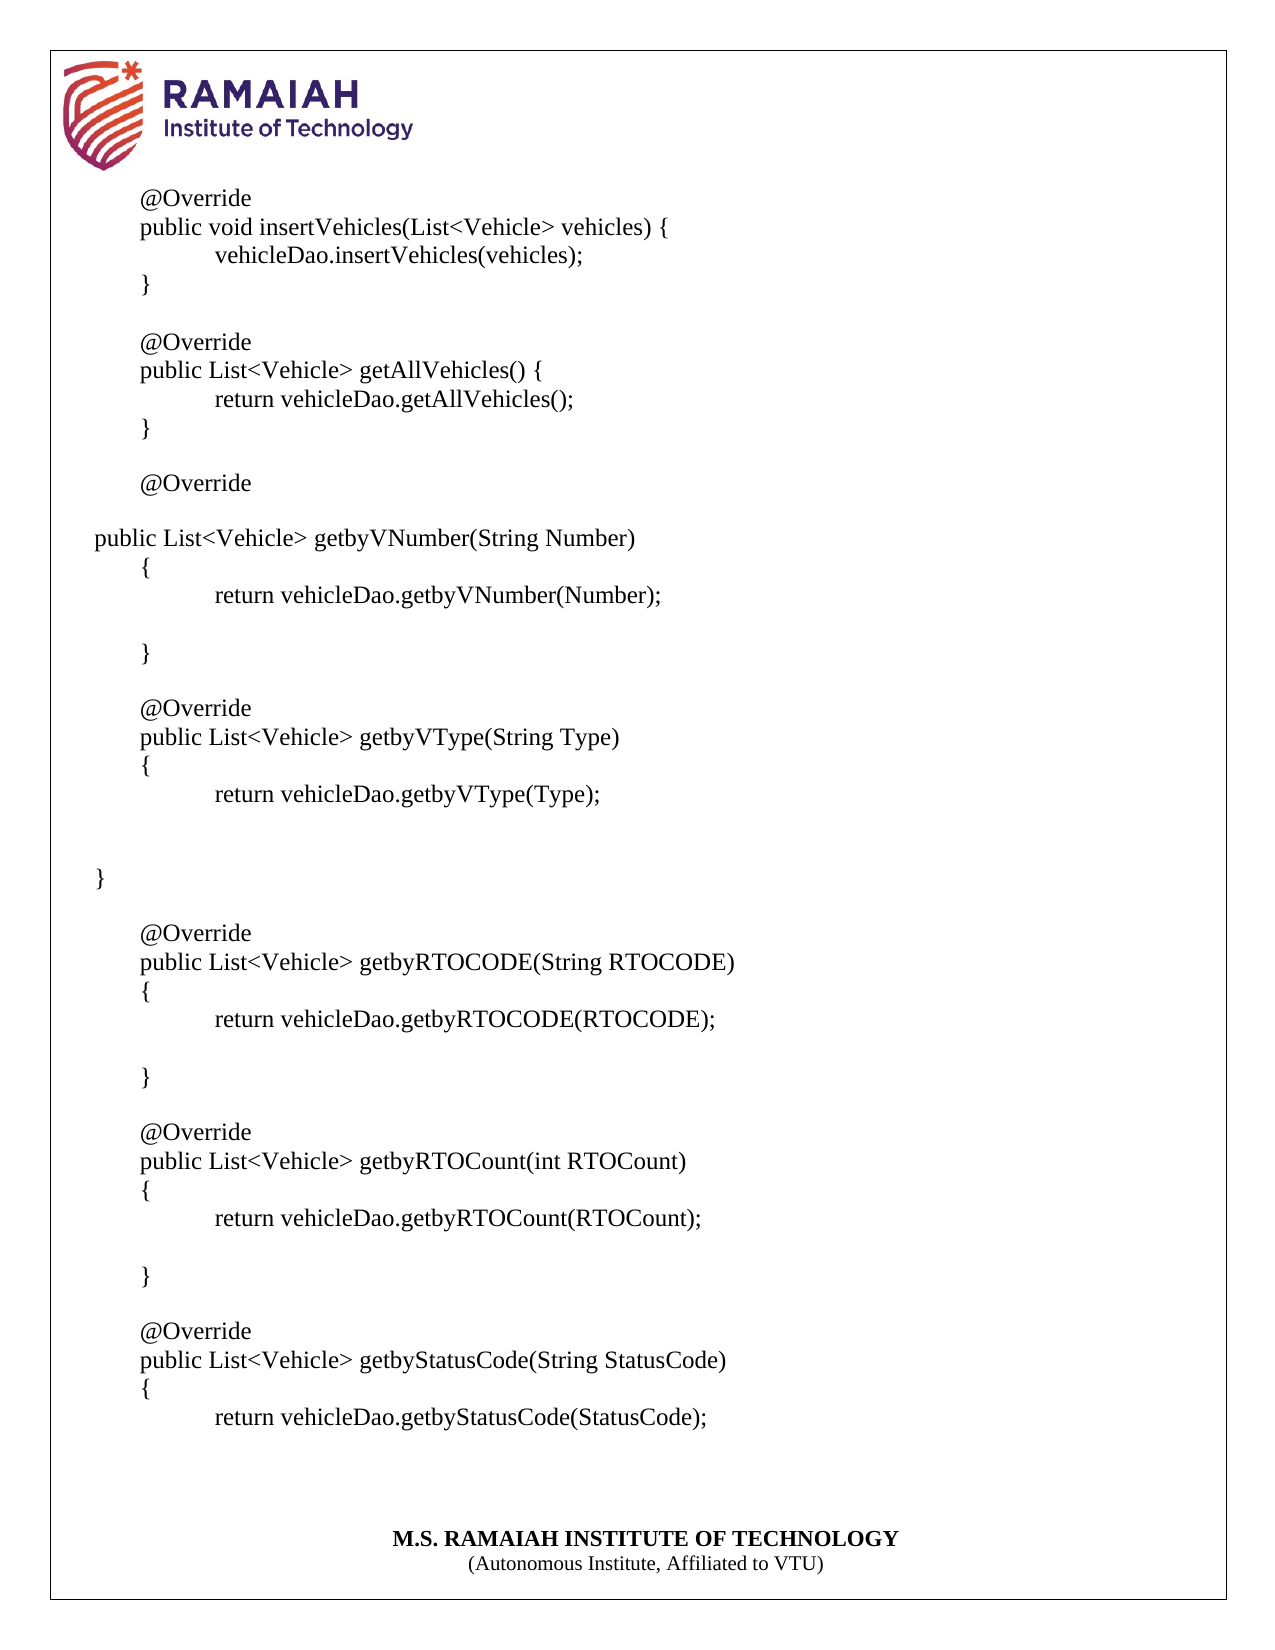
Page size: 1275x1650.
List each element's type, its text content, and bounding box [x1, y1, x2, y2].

picture [58, 56, 418, 172]
text { [94, 552, 1226, 581]
text return vehicleDao.getbyVNumber(Number); [94, 581, 1226, 609]
text public List<Vehicle> getbyRTOCount(int RTOCount) [94, 1146, 1226, 1175]
text return vehicleDao.getbyStatusCode(StatusCode); [94, 1402, 1226, 1431]
text return vehicleDao.getAllVehicles(); [94, 384, 1226, 413]
text vehicleDao.insertVehicles(vehicles); [94, 240, 1226, 269]
text public void insertVehicles(List<Vehicle> vehicles) { [94, 212, 1226, 240]
text } [94, 269, 1226, 298]
text public List<Vehicle> getAllVehicles() { [94, 355, 1226, 384]
text public List<Vehicle> getbyVNumber(String Number) [94, 523, 1226, 552]
text @Override [94, 1117, 1226, 1146]
text public List<Vehicle> getbyStatusCode(String StatusCode) [94, 1345, 1226, 1373]
text @Override [94, 327, 1226, 355]
text } [94, 863, 1226, 892]
text } [94, 1062, 1226, 1091]
text @Override [94, 918, 1226, 947]
text @Override [94, 1316, 1226, 1345]
text { [94, 1373, 1226, 1402]
text return vehicleDao.getbyRTOCODE(RTOCODE); [94, 1004, 1226, 1033]
text public List<Vehicle> getbyRTOCODE(String RTOCODE) [94, 947, 1226, 976]
text @Override [94, 183, 1226, 212]
text @Override [94, 693, 1226, 722]
text { [94, 976, 1226, 1004]
text @Override [94, 468, 1226, 497]
text return vehicleDao.getbyRTOCount(RTOCount); [94, 1203, 1226, 1232]
text } [94, 638, 1226, 667]
text public List<Vehicle> getbyVType(String Type) [94, 722, 1226, 751]
text { [94, 751, 1226, 779]
text } [94, 1261, 1226, 1290]
text return vehicleDao.getbyVType(Type); [94, 779, 1226, 808]
text { [94, 1175, 1226, 1203]
text } [94, 413, 1226, 442]
